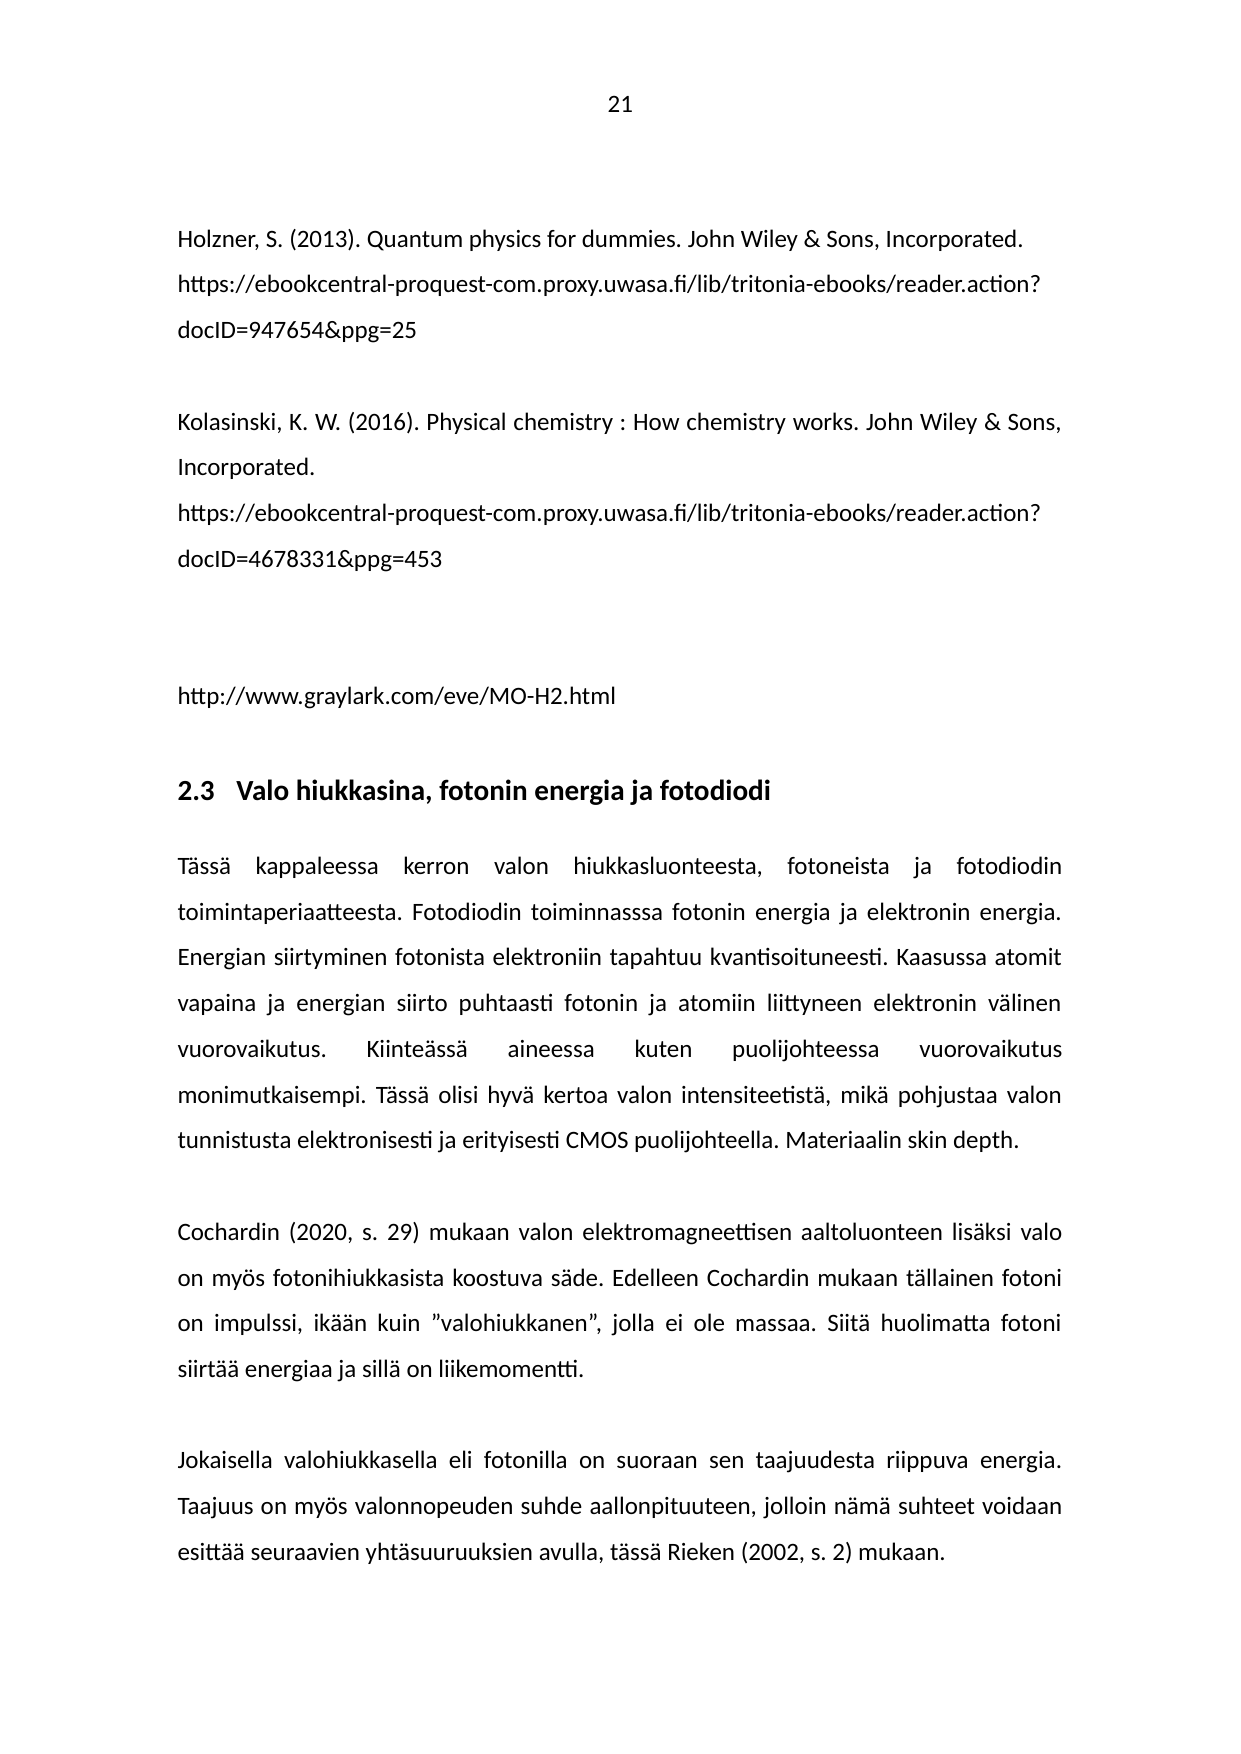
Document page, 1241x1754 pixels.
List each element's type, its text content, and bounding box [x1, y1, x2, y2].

text Jokaisella valohiukkasella eli fotonilla on suoraan sen taajuudesta riippuva energia. Taajuus on myös valonnopeuden suhde aallonpituuteen, jolloin nämä suhteet voidaan esittää seuraavien yhtäsuuruuksien avulla, tässä Rieken (2002, s. 2) mukaan. [177, 1444, 1063, 1567]
text Kolasinski, K. W. (2016). Physical chemistry : How chemistry works. John Wiley & Sons, Incorporated. [177, 406, 1063, 482]
subtitle Valo hiukkasina, fotonin energia ja fotodiodi [177, 772, 1063, 807]
text https://ebookcentral-proquest-com.proxy.uwasa.fi/lib/tritonia-ebooks/reader.action?docID=947654&ppg=25 [177, 269, 1063, 345]
text Holzner, S. (2013). Quantum physics for dummies. John Wiley & Sons, Incorporated. [177, 223, 1063, 253]
text https://ebookcentral-proquest-com.proxy.uwasa.fi/lib/tritonia-ebooks/reader.action?docID=4678331&ppg=453 [177, 497, 1063, 573]
text http://www.graylark.com/eve/MO-H2.html [177, 680, 1063, 711]
text Cochardin (2020, s. 29) mukaan valon elektromagneettisen aaltoluonteen lisäksi valo on myös fotonihiukkasista koostuva säde. Edelleen Cochardin mukaan tällainen fotoni on impulssi, ikään kuin ”valohiukkanen”, jolla ei ole massaa. Siitä huolimatta fotoni siirtää energiaa ja sillä on liikemomentti. [177, 1216, 1063, 1384]
text Tässä kappaleessa kerron valon hiukkasluonteesta, fotoneista ja fotodiodin toimintaperiaatteesta. Fotodiodin toiminnasssa fotonin energia ja elektronin energia. Energian siirtyminen fotonista elektroniin tapahtuu kvantisoituneesti. Kaasussa atomit vapaina ja energian siirto puhtaasti fotonin ja atomiin liittyneen elektronin välinen vuorovaikutus. Kiinteässä aineessa kuten puolijohteessa vuorovaikutus monimutkaisempi. Tässä olisi hyvä kertoa valon intensiteetistä, mikä pohjustaa valon tunnistusta elektronisesti ja erityisesti CMOS puolijohteella. Materiaalin skin depth. [177, 850, 1063, 1155]
